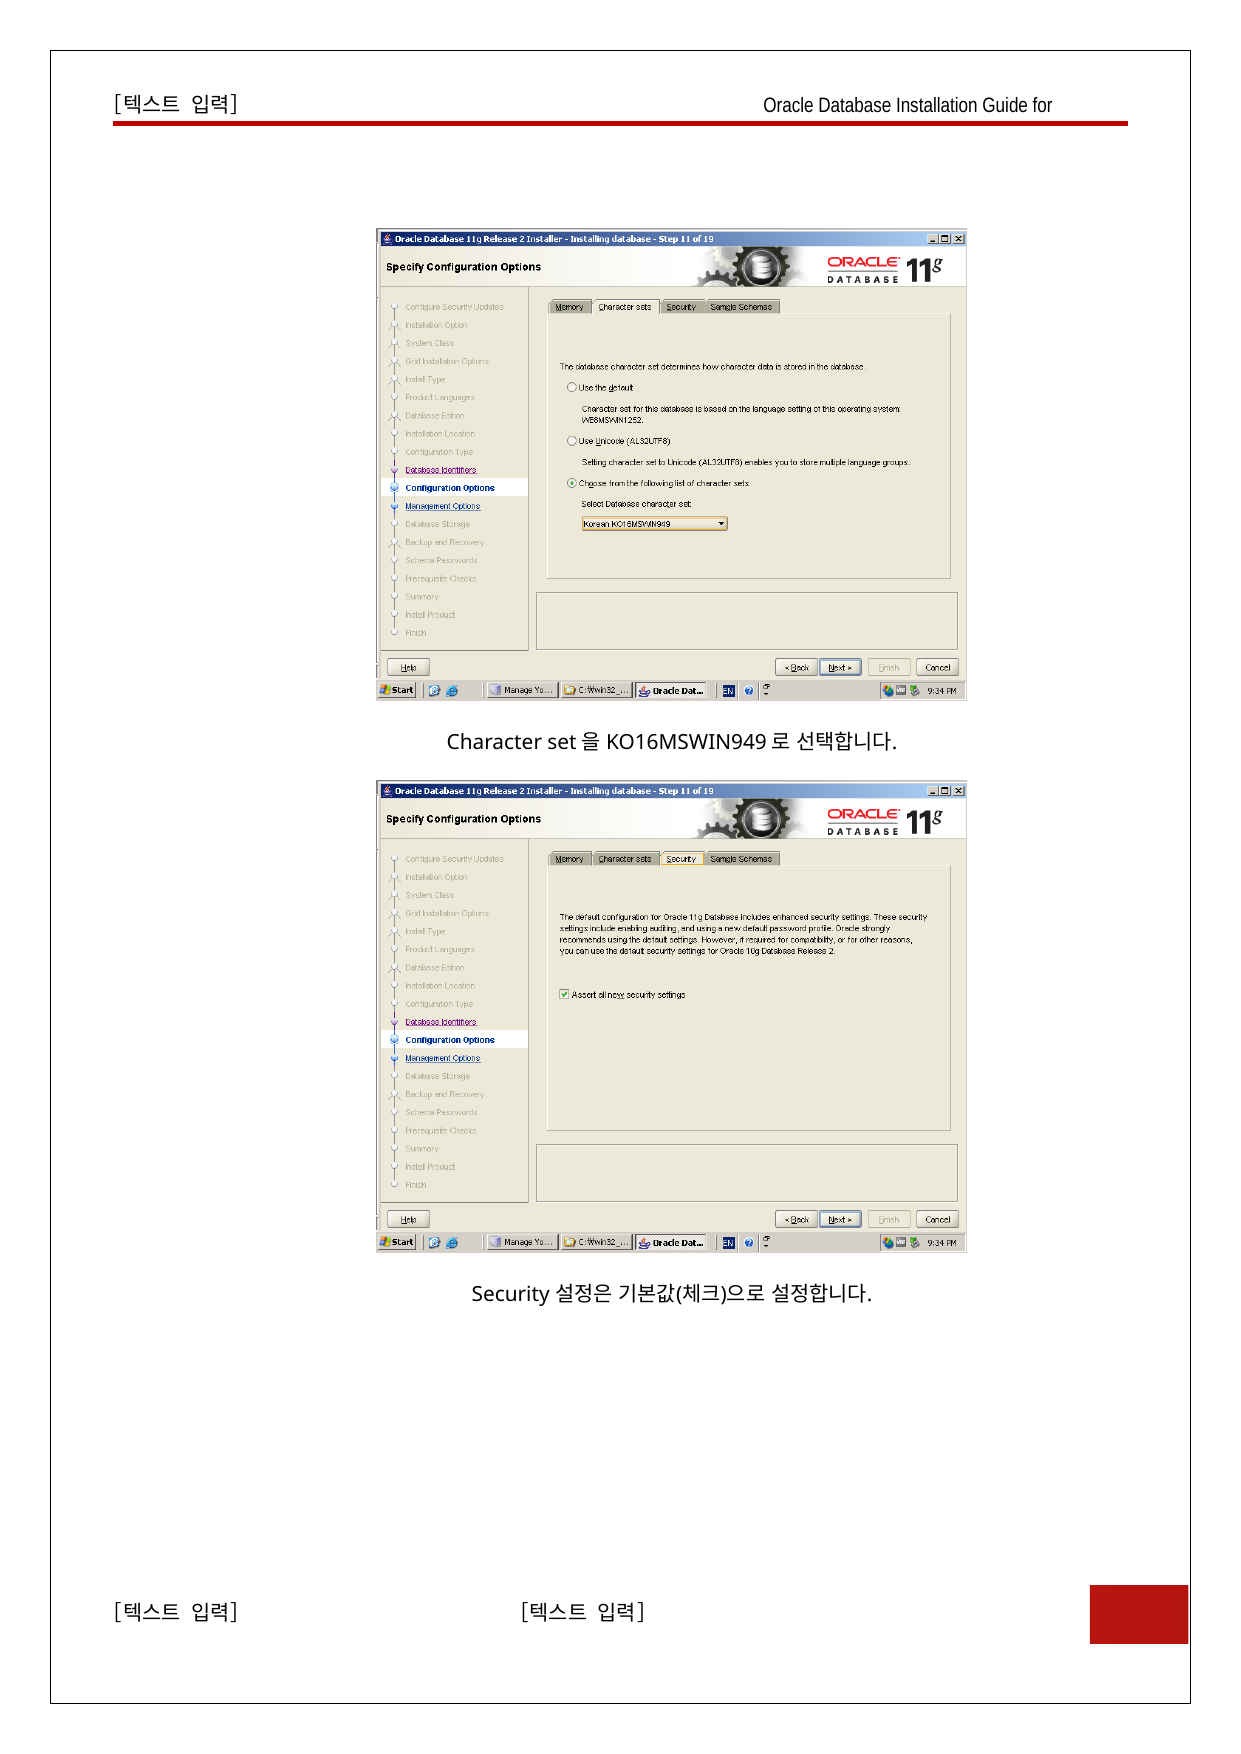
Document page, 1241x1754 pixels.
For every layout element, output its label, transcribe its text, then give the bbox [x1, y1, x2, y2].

picture [376, 228, 967, 701]
text Character set을 KO16MSWIN949로 선택합니다. [216, 725, 1128, 756]
picture [376, 780, 967, 1253]
picture [1089, 1585, 1189, 1644]
text Security 설정은 기본값(체크)으로 설정합니다. [216, 1277, 1128, 1308]
